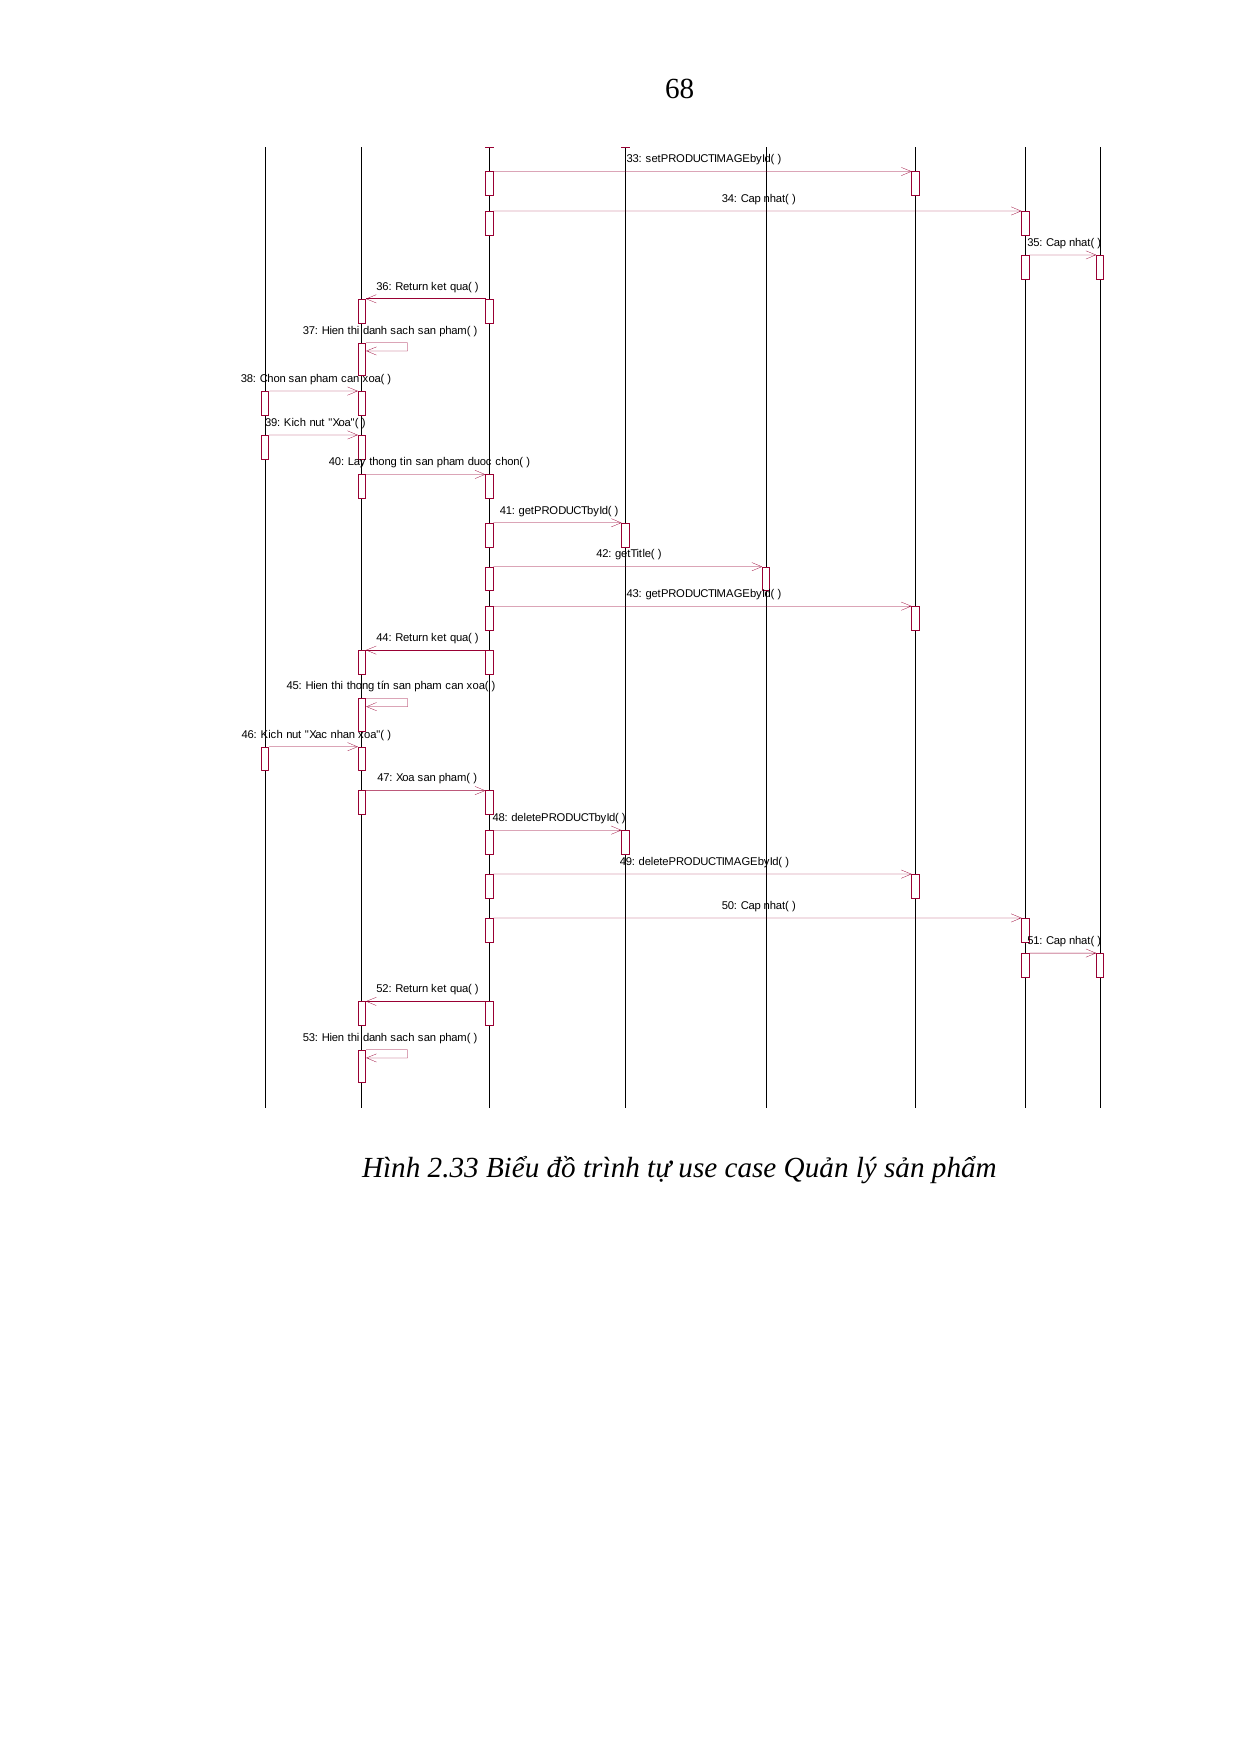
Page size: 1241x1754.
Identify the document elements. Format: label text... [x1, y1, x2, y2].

text Hình 2.33 Biểu đồ trình tự use case Quản lý sản phẩm [207, 1150, 1122, 1184]
